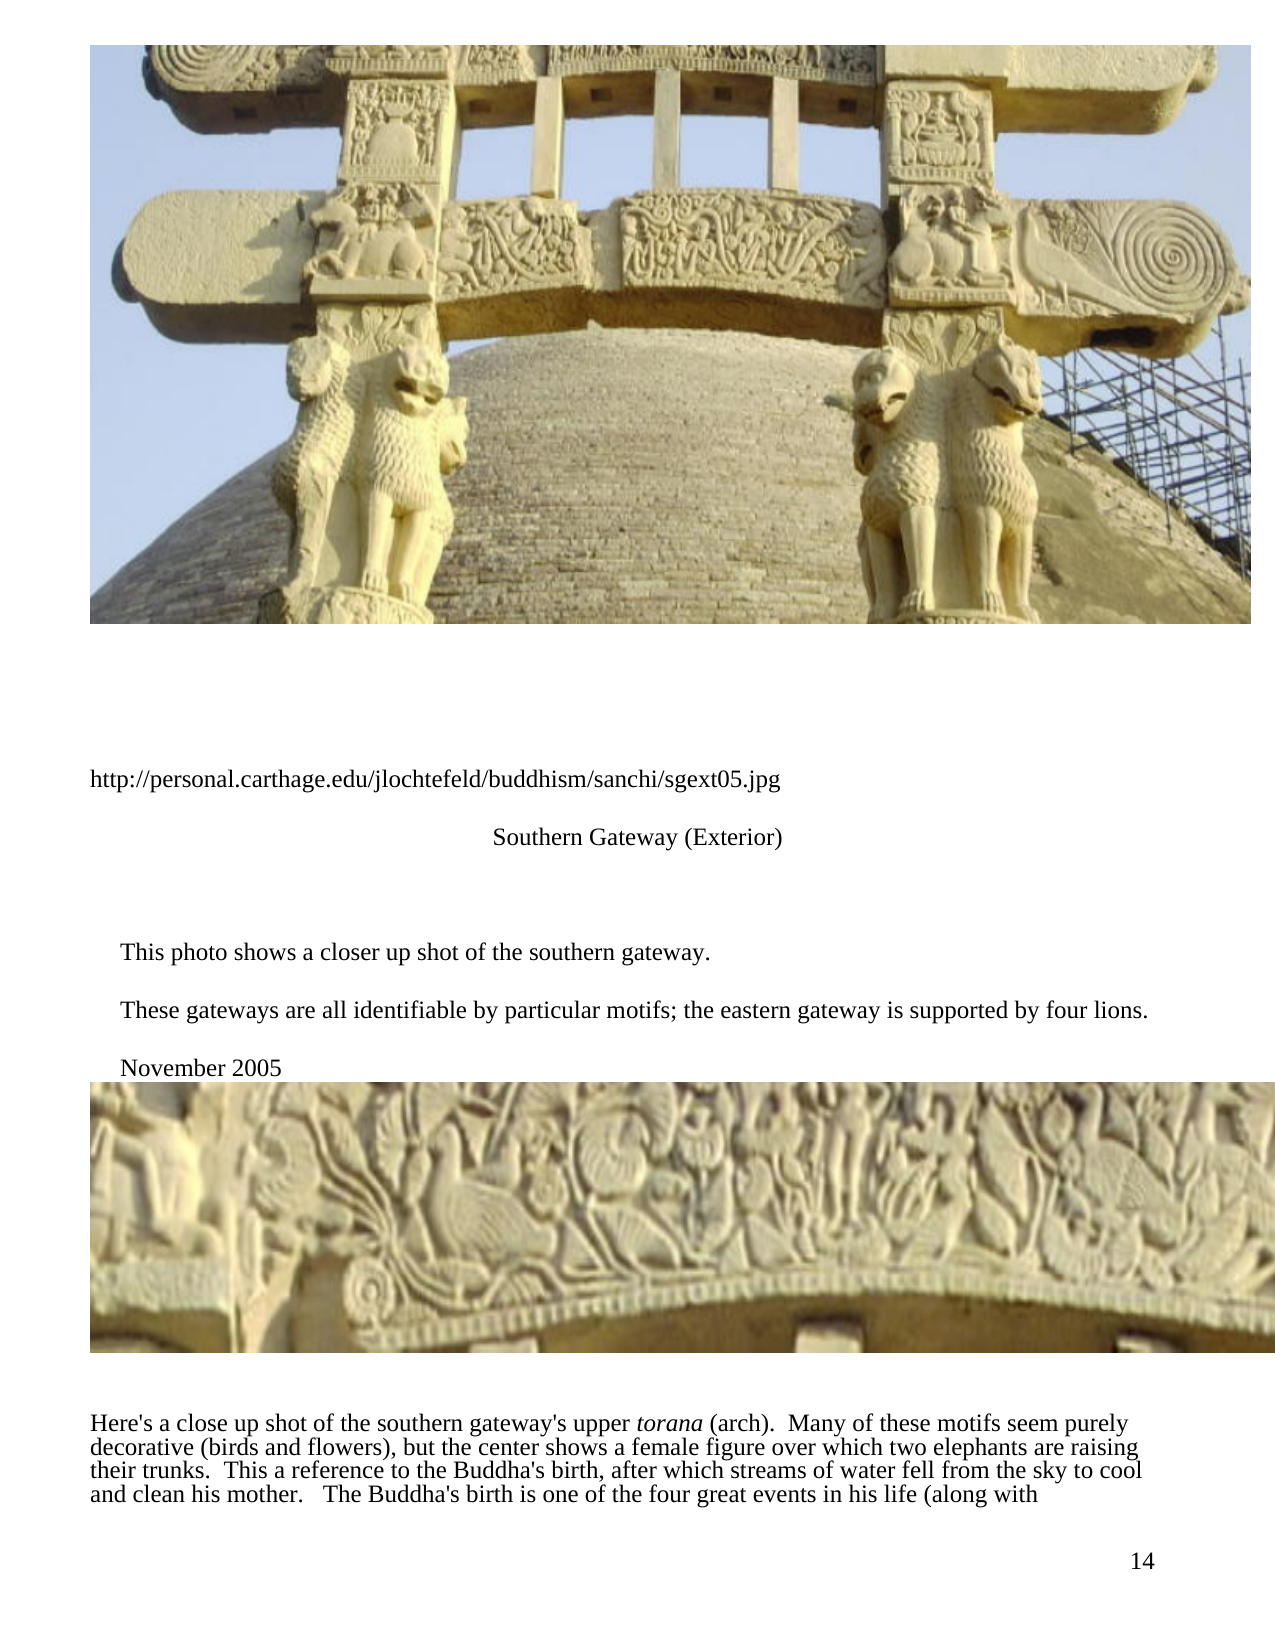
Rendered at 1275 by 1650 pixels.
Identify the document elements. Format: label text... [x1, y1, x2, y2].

text November 2005 [120, 1053, 1155, 1082]
text Southern Gateway (Exterior) [120, 822, 1155, 850]
text This photo shows a closer up shot of the southern gateway. [120, 937, 1155, 966]
text These gateways are all identifiable by particular motifs; the eastern gateway is supported by four lions. [120, 995, 1155, 1024]
text http://personal.carthage.edu/jlochtefeld/buddhism/sanchi/sgext05.jpg [90, 624, 1155, 792]
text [90, 1353, 1155, 1508]
picture [90, 1082, 1275, 1353]
picture [90, 45, 1251, 624]
